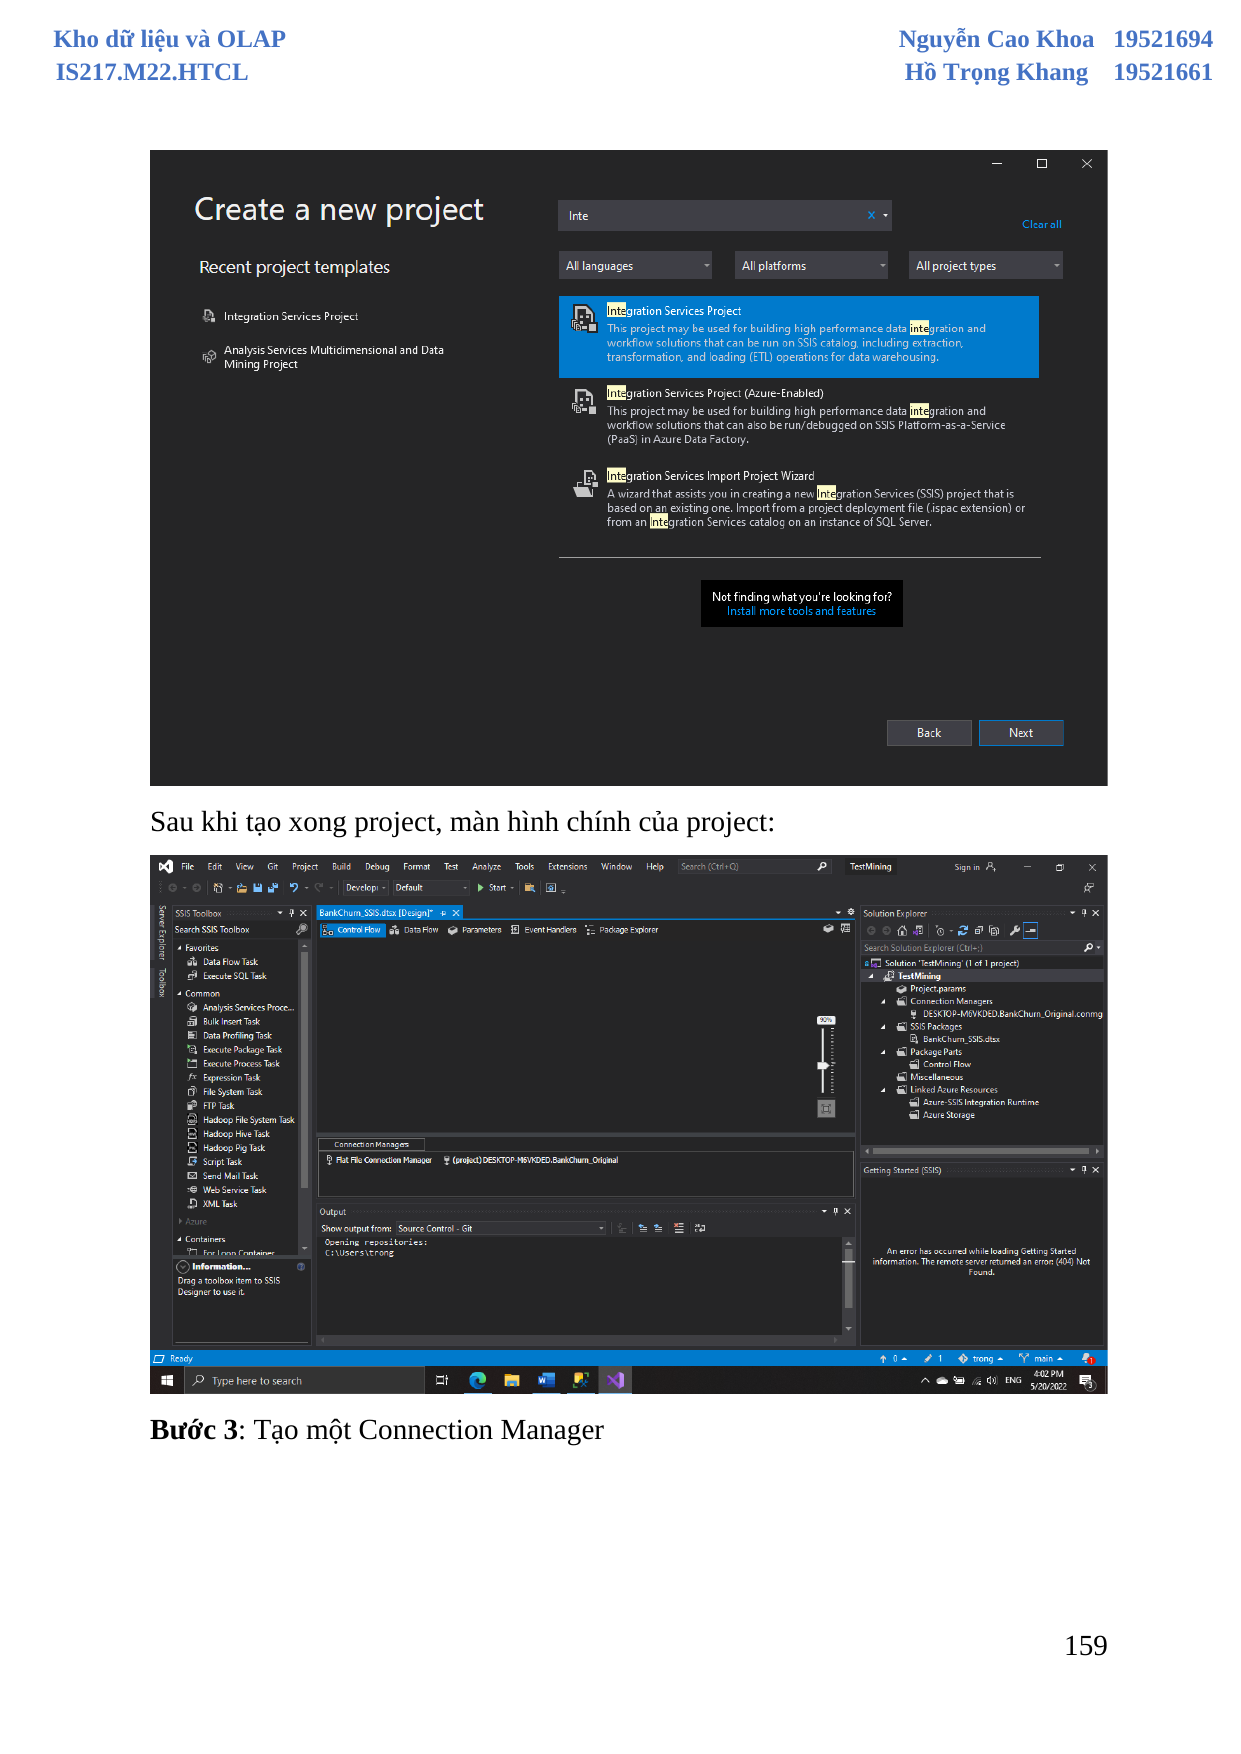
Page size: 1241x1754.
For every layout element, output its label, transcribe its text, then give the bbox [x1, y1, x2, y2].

text Bước 3: Tạo một Connection Manager [150, 1412, 1107, 1446]
picture [150, 150, 1108, 786]
picture [150, 855, 1108, 1394]
text Sau khi tạo xong project, màn hình chính của project: [150, 804, 1107, 837]
